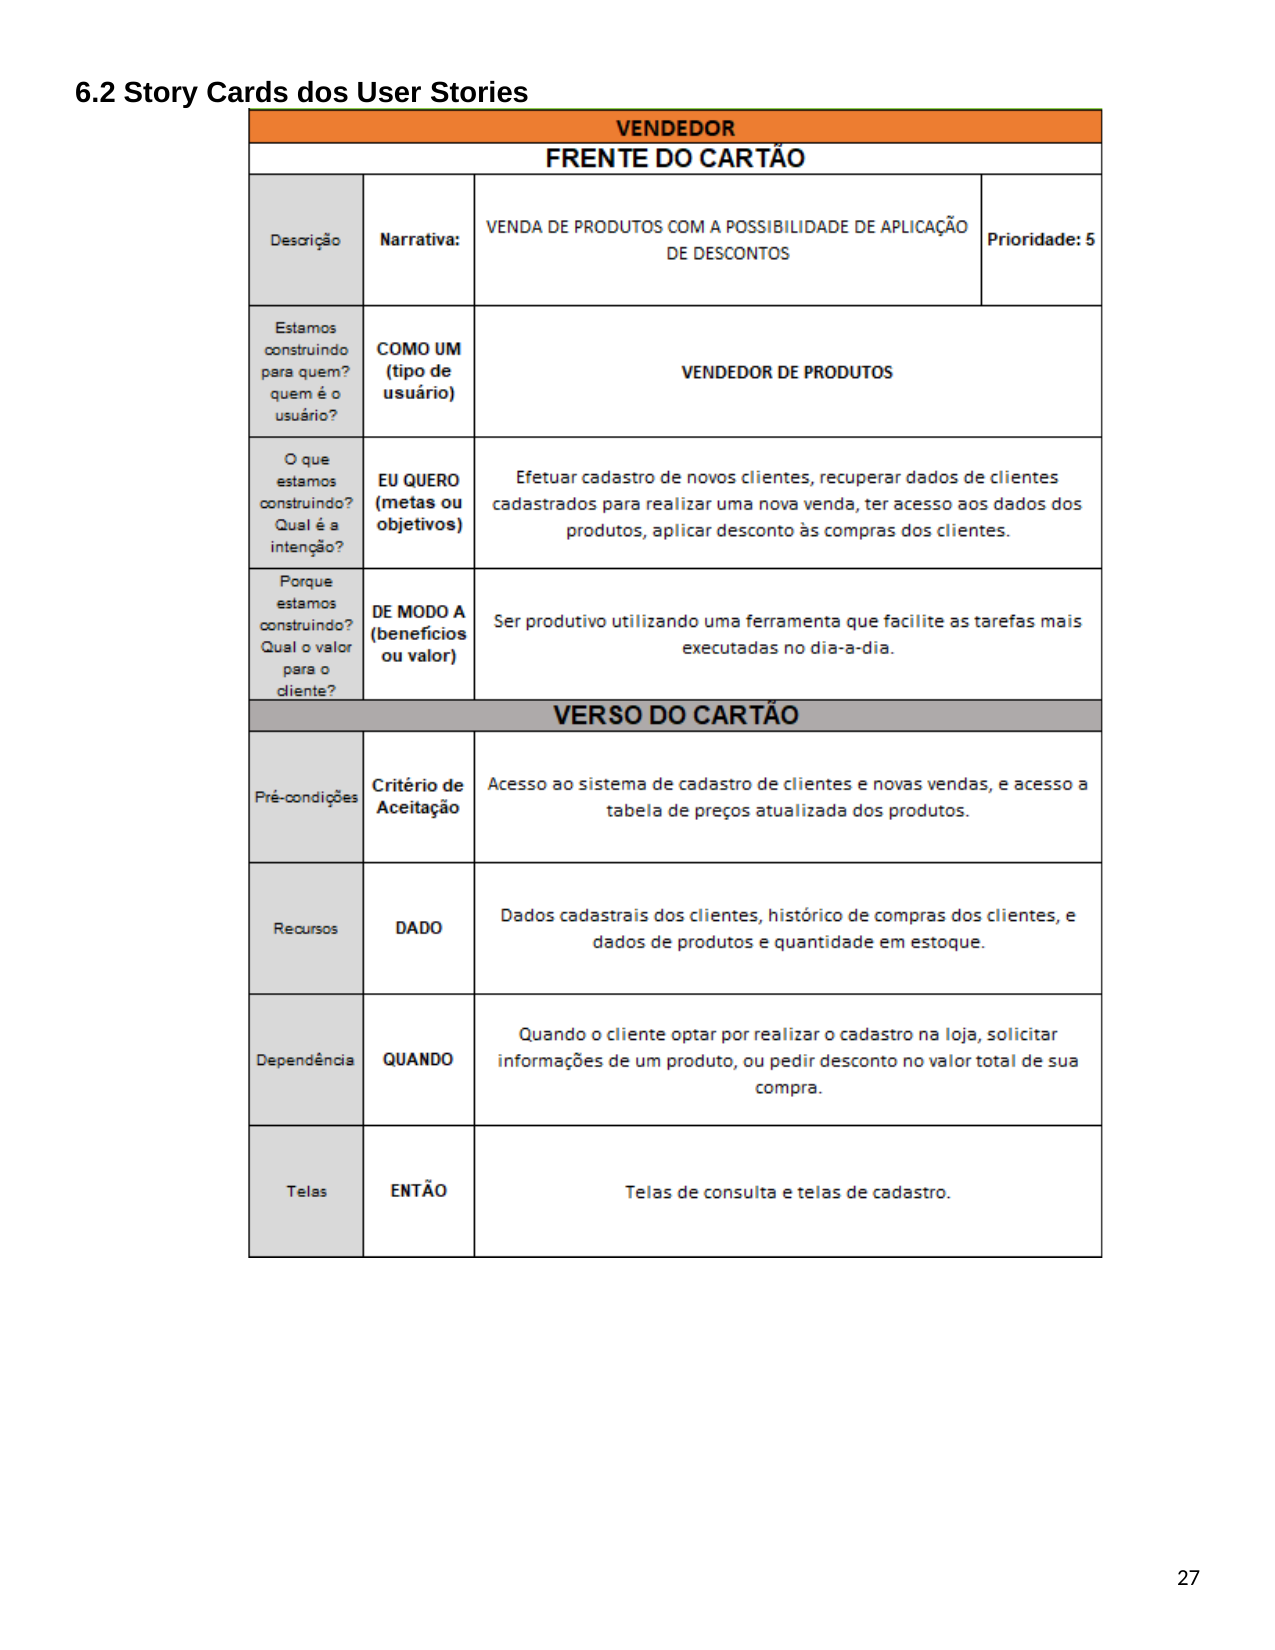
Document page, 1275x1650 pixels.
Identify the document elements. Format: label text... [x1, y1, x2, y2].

picture [247, 108, 1103, 1258]
subtitle 6.2 Story Cards dos User Stories [75, 75, 1200, 108]
